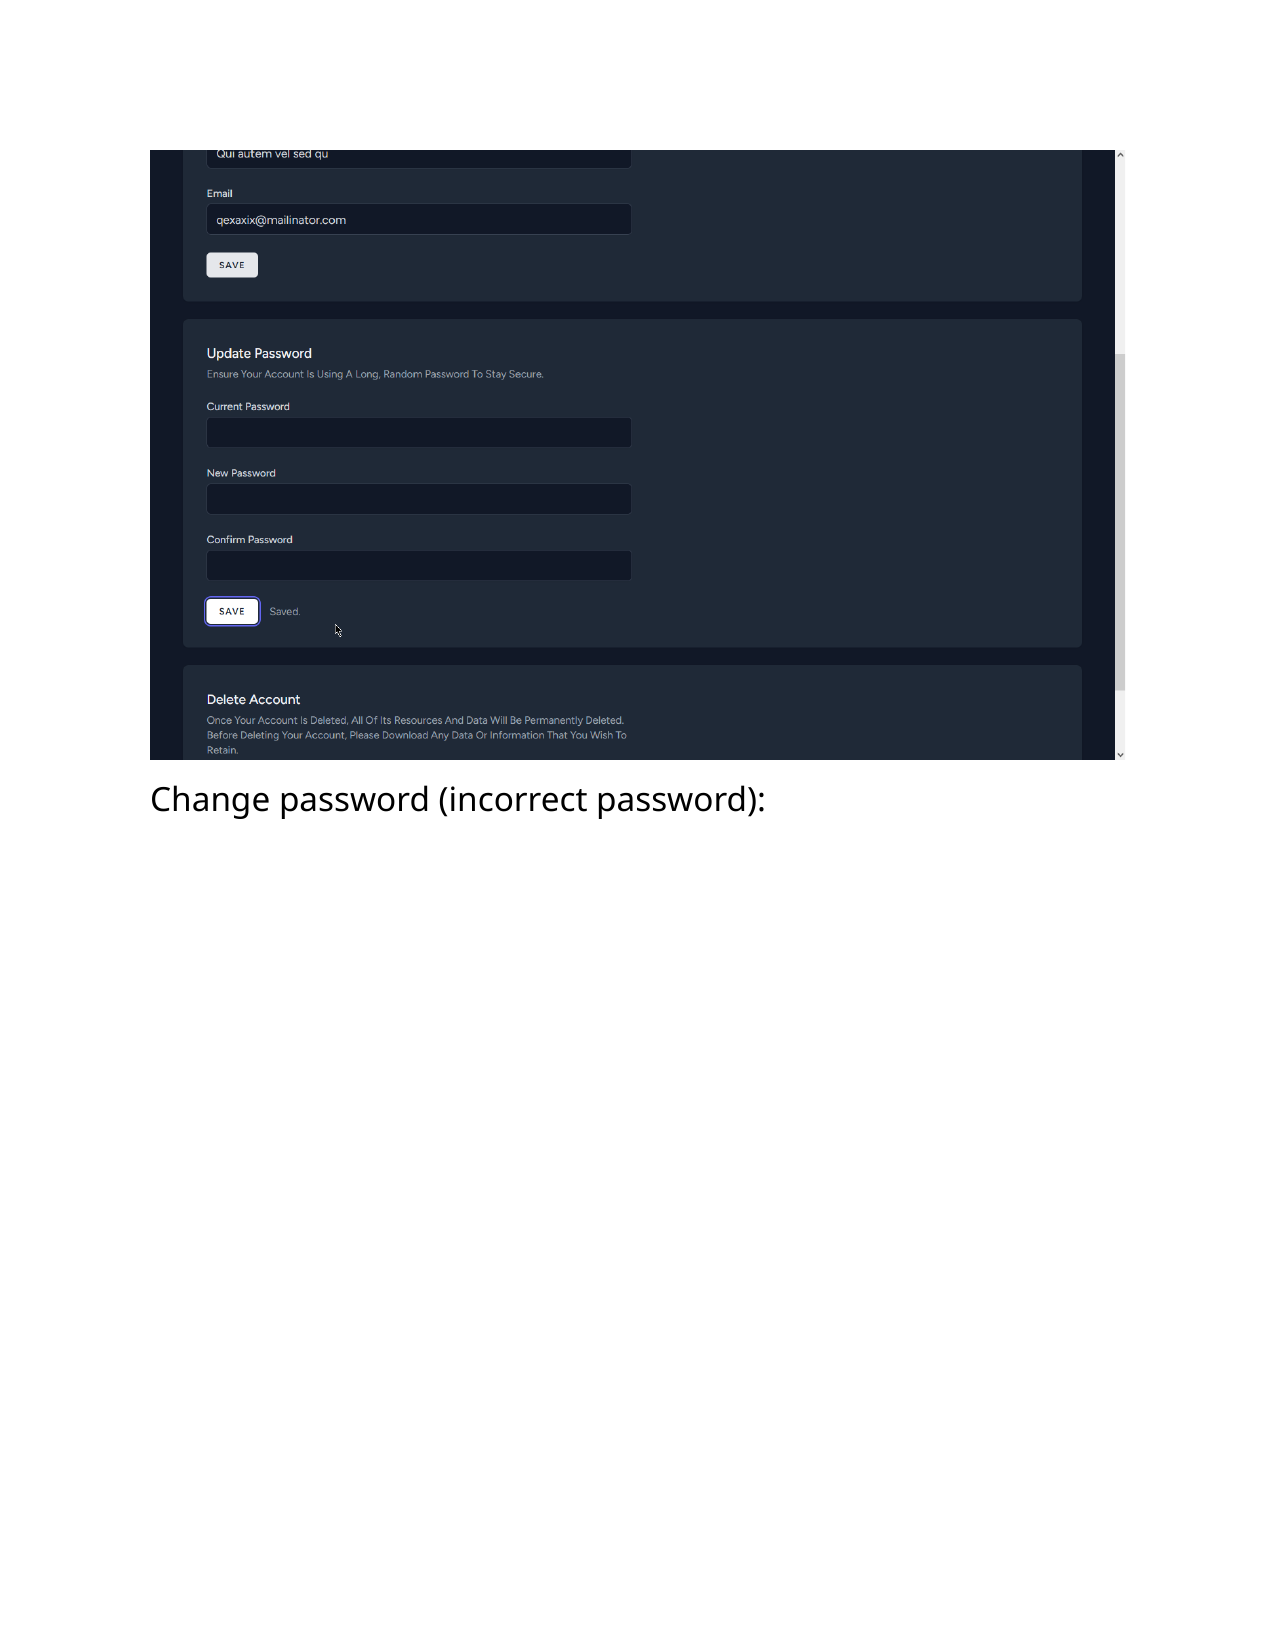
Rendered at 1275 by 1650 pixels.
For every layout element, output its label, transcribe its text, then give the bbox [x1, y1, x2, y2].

picture [150, 150, 1125, 760]
text Edit basic info: Change password (successful): Change password (incorrect password): Change password (passwords not matching): Delete account button: Delete account modal: [150, 760, 1125, 821]
